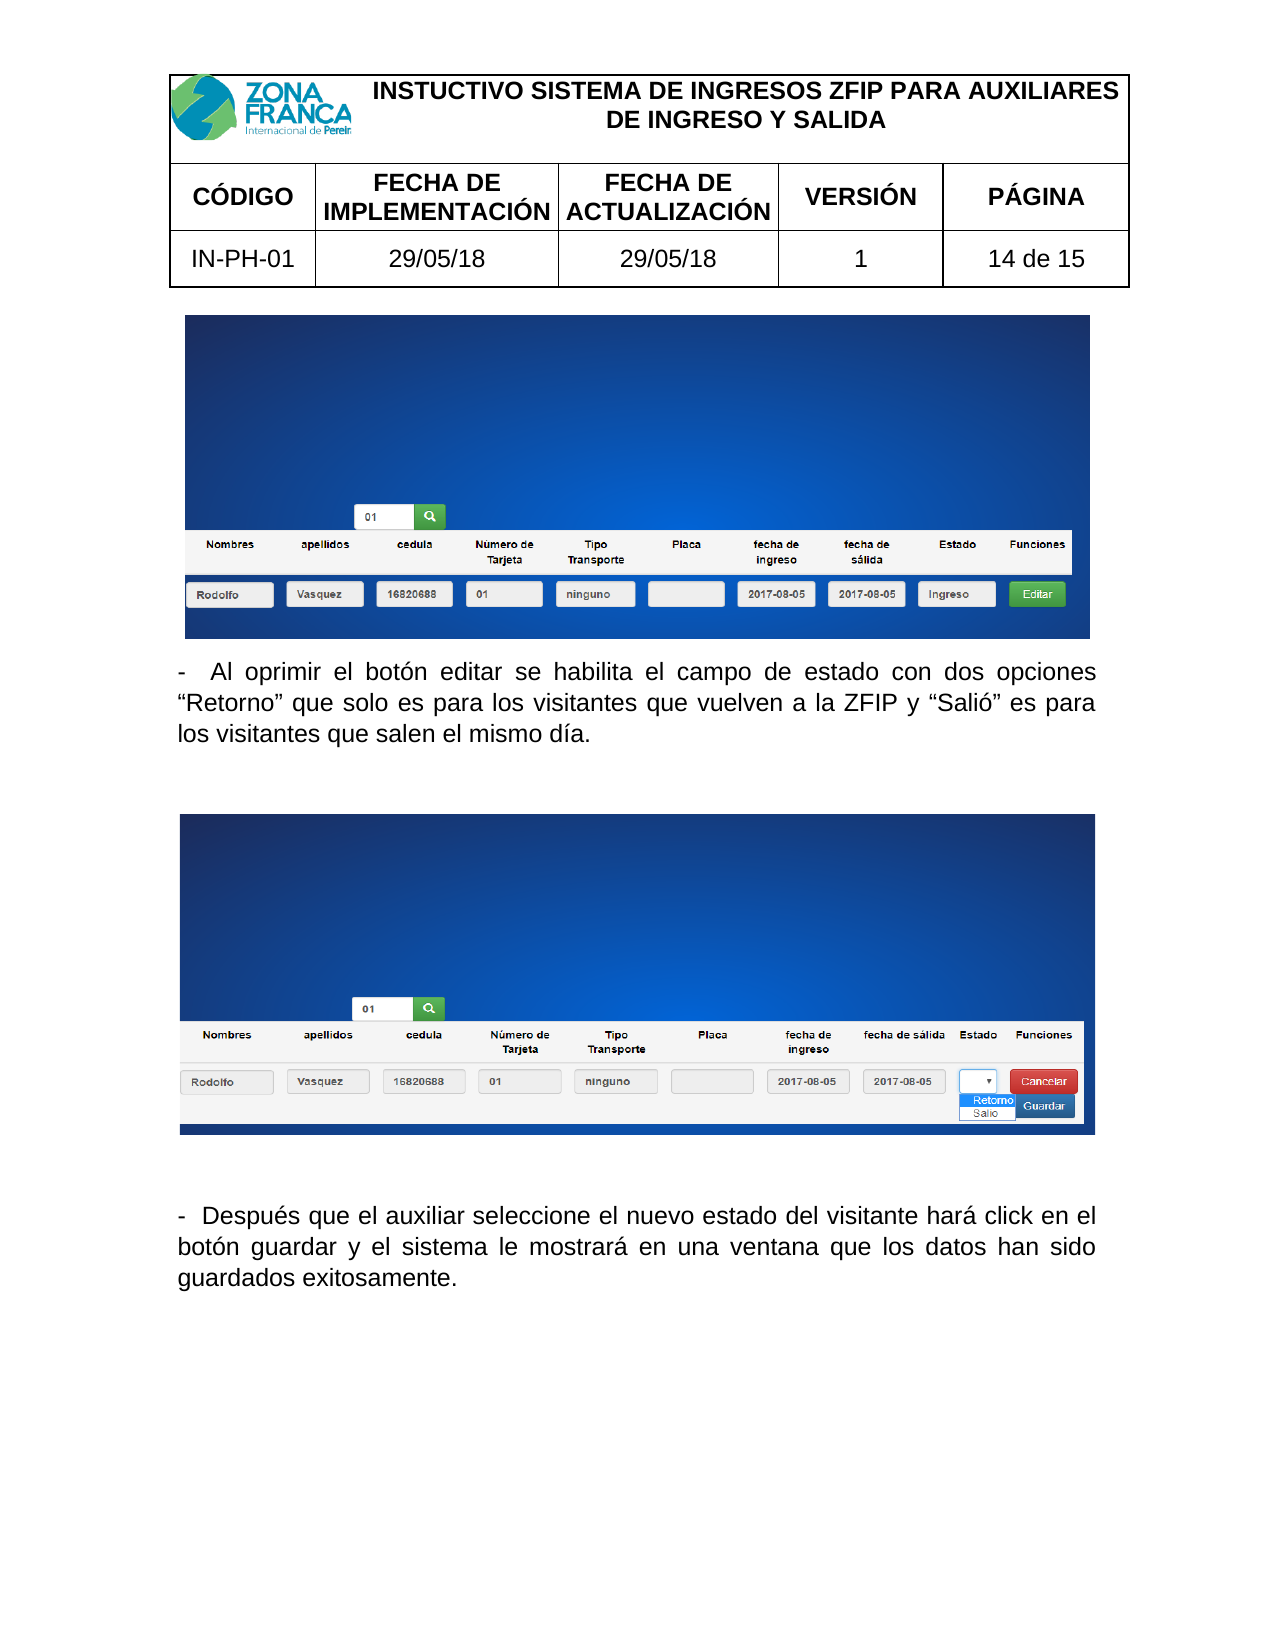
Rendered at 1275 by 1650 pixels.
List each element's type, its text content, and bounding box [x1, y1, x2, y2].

picture [250, 107, 260, 111]
picture [303, 99, 322, 113]
picture [185, 315, 1090, 639]
picture [169, 73, 351, 139]
picture [179, 814, 1096, 1135]
text - Al oprimir el botón editar se habilita el campo de estado con dos opciones “Retorno” que solo es para los visitantes que vuelven a la ZFIP y “Salió” es para los visitantes que salen el mismo día. [177, 657, 1098, 748]
text - Después que el auxiliar seleccione el nuevo estado del visitante hará click en el botón guardar y el sistema le mostrará en una ventana que los datos han sido guardados exitosamente. [177, 1201, 1098, 1292]
picture [267, 87, 279, 98]
